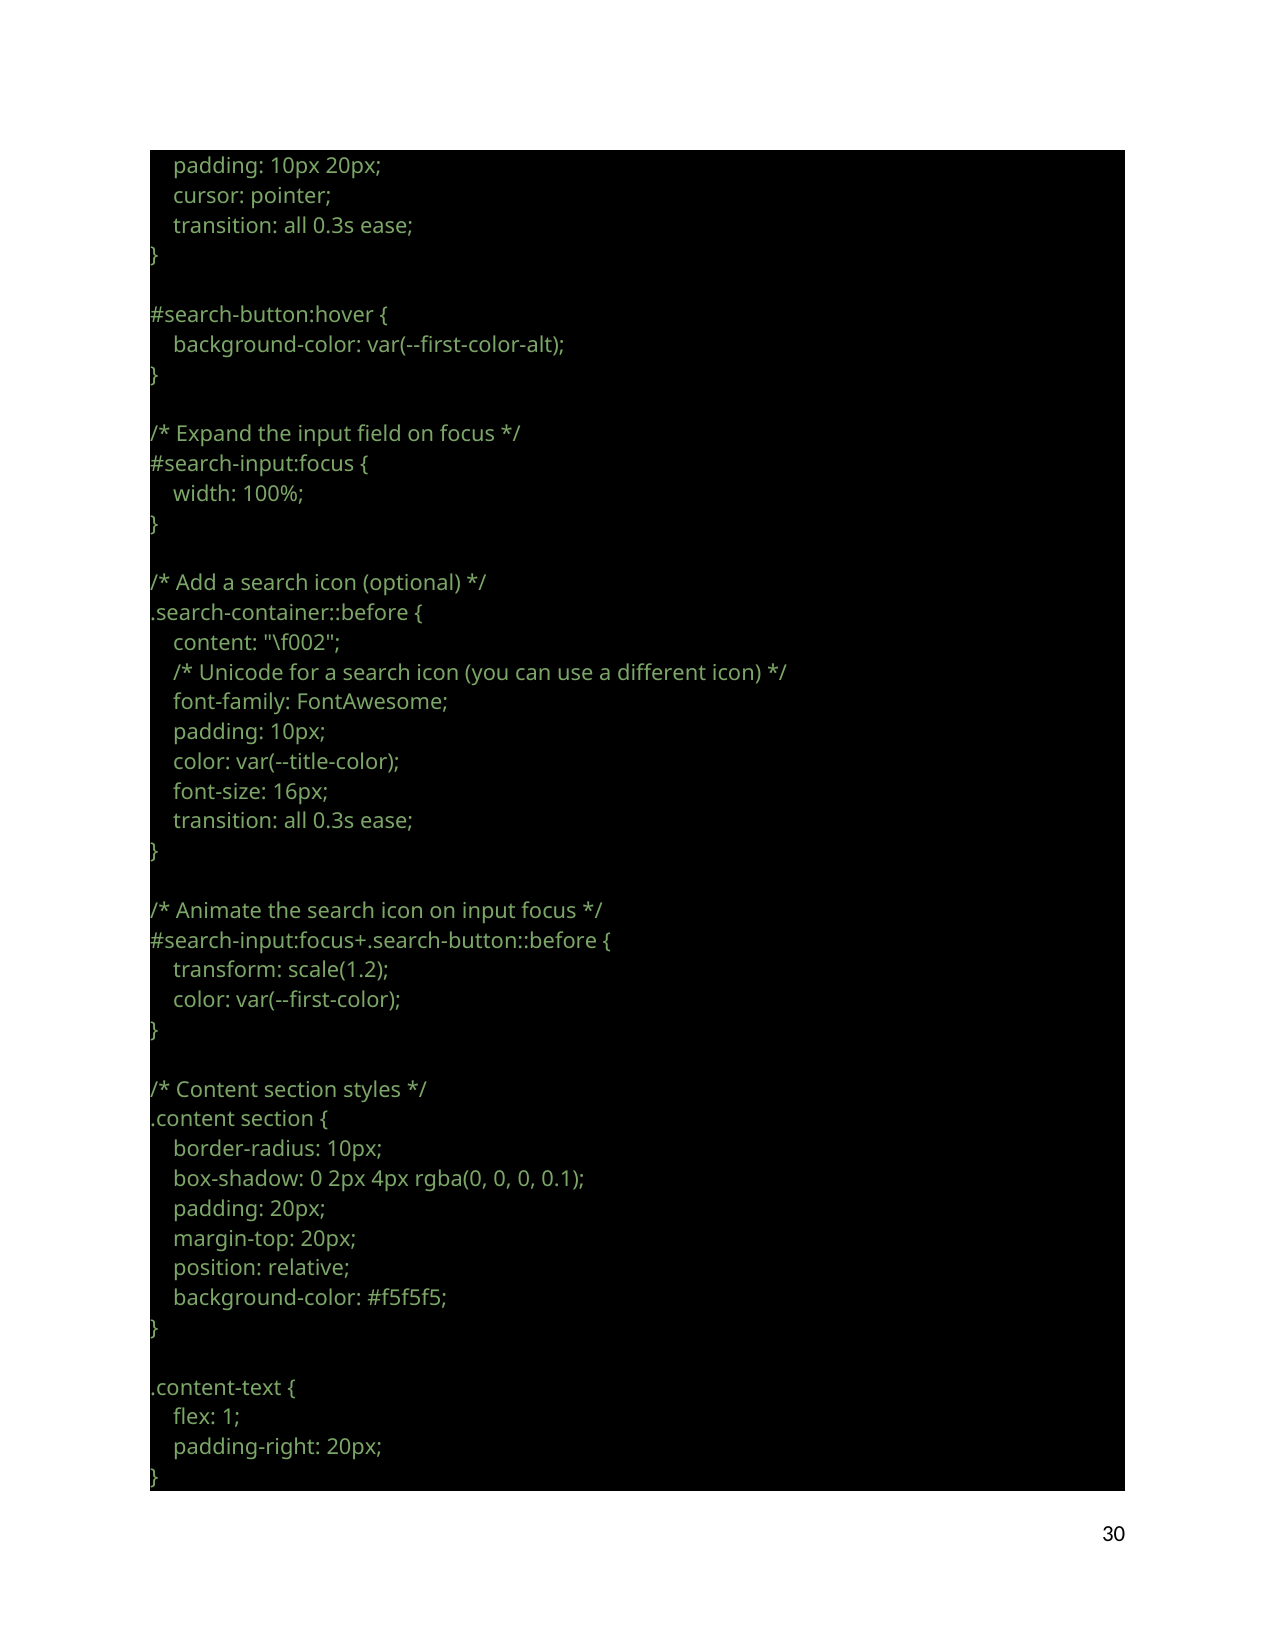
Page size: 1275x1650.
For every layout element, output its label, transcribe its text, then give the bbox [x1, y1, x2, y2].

text padding: 10px; [150, 716, 1125, 746]
text background-color: var(--first-color-alt); [150, 329, 1125, 358]
text } [150, 835, 1125, 865]
text .content-text { [150, 1371, 1125, 1401]
text font-family: FontAwesome; [150, 686, 1125, 716]
text } [150, 1461, 1125, 1491]
text padding-right: 20px; [150, 1431, 1125, 1461]
text transform: scale(1.2); [150, 954, 1125, 984]
text padding: 10px 20px; [150, 150, 1125, 180]
text transition: all 0.3s ease; [150, 805, 1125, 835]
text content: "\f002"; [150, 627, 1125, 656]
text position: relative; [150, 1252, 1125, 1282]
text width: 100%; [150, 478, 1125, 507]
text box-shadow: 0 2px 4px rgba(0, 0, 0, 0.1); [150, 1163, 1125, 1193]
text .content section { [150, 1103, 1125, 1133]
text #search-button:hover { [150, 299, 1125, 329]
text flex: 1; [150, 1401, 1125, 1431]
text background-color: #f5f5f5; [150, 1282, 1125, 1312]
text font-size: 16px; [150, 776, 1125, 805]
text color: var(--first-color); [150, 984, 1125, 1014]
text } [150, 507, 1125, 537]
text } [150, 1312, 1125, 1342]
text color: var(--title-color); [150, 746, 1125, 776]
text /* Unicode for a search icon (you can use a different icon) */ [150, 656, 1125, 686]
text #search-input:focus+.search-button::before { [150, 924, 1125, 954]
text } [150, 1014, 1125, 1044]
text border-radius: 10px; [150, 1133, 1125, 1163]
text /* Add a search icon (optional) */ [150, 567, 1125, 597]
text } [150, 239, 1125, 269]
text #search-input:focus { [150, 448, 1125, 478]
text transition: all 0.3s ease; [150, 209, 1125, 239]
text /* Expand the input field on focus */ [150, 418, 1125, 448]
text cursor: pointer; [150, 180, 1125, 209]
text /* Content section styles */ [150, 1073, 1125, 1103]
text margin-top: 20px; [150, 1222, 1125, 1252]
text padding: 20px; [150, 1193, 1125, 1222]
text } [150, 358, 1125, 388]
text /* Animate the search icon on input focus */ [150, 895, 1125, 924]
text .search-container::before { [150, 597, 1125, 627]
